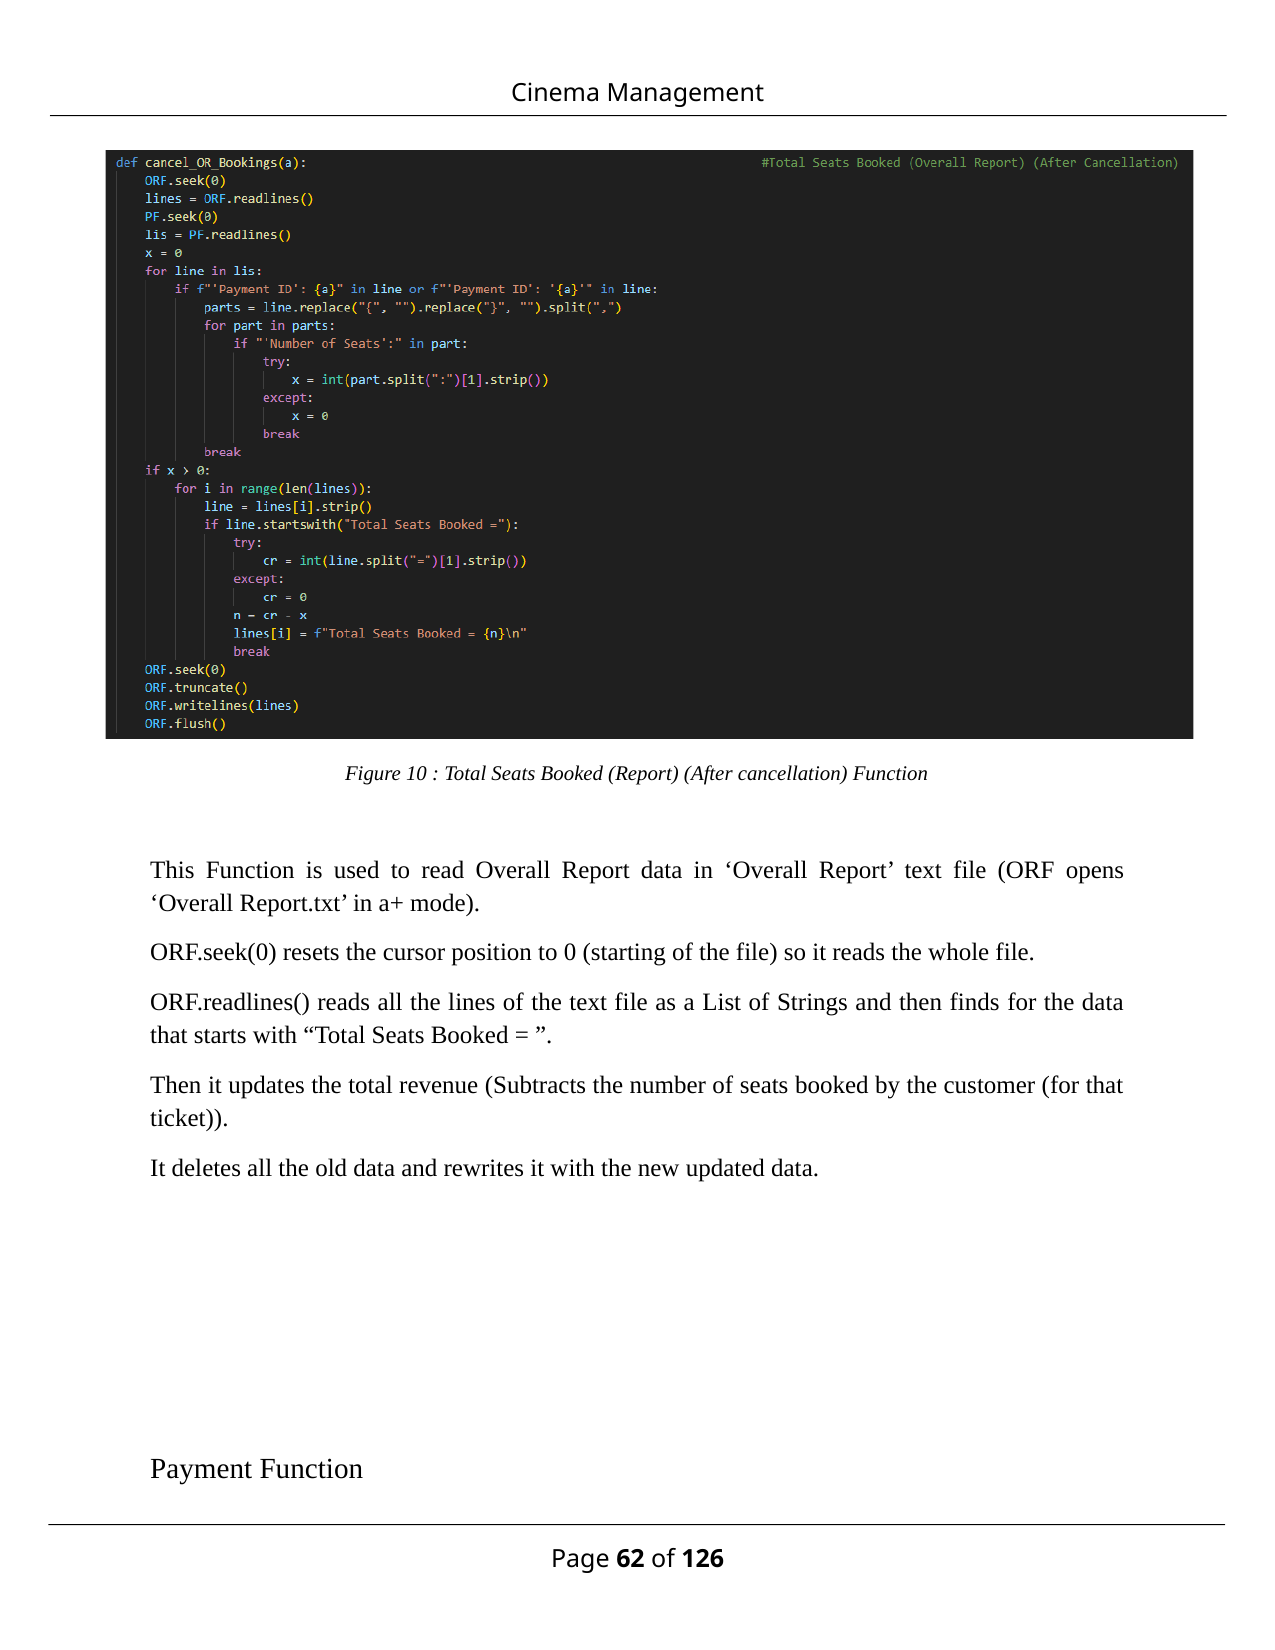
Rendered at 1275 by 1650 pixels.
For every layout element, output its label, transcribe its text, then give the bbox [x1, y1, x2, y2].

text This Function is used to read Overall Report data in ‘Overall Report’ text file (ORF opens ‘Overall Report.txt’ in a+ mode). [150, 855, 1125, 917]
text Figure 10 : Total Seats Booked (Report) (After cancellation) Function [150, 761, 1125, 785]
text It deletes all the old data and rewrites it with the new updated data. [150, 1153, 1125, 1181]
picture [105, 150, 1194, 739]
text ORF.seek(0) resets the cursor position to 0 (starting of the file) so it reads the whole file. [150, 937, 1125, 966]
text Payment Function [150, 1451, 1125, 1484]
text ORF.readlines() reads all the lines of the text file as a List of Strings and then finds for the data that starts with “Total Seats Booked = ”. [150, 987, 1125, 1049]
text Then it updates the total revenue (Subtracts the number of seats booked by the customer (for that ticket)). [150, 1070, 1125, 1132]
